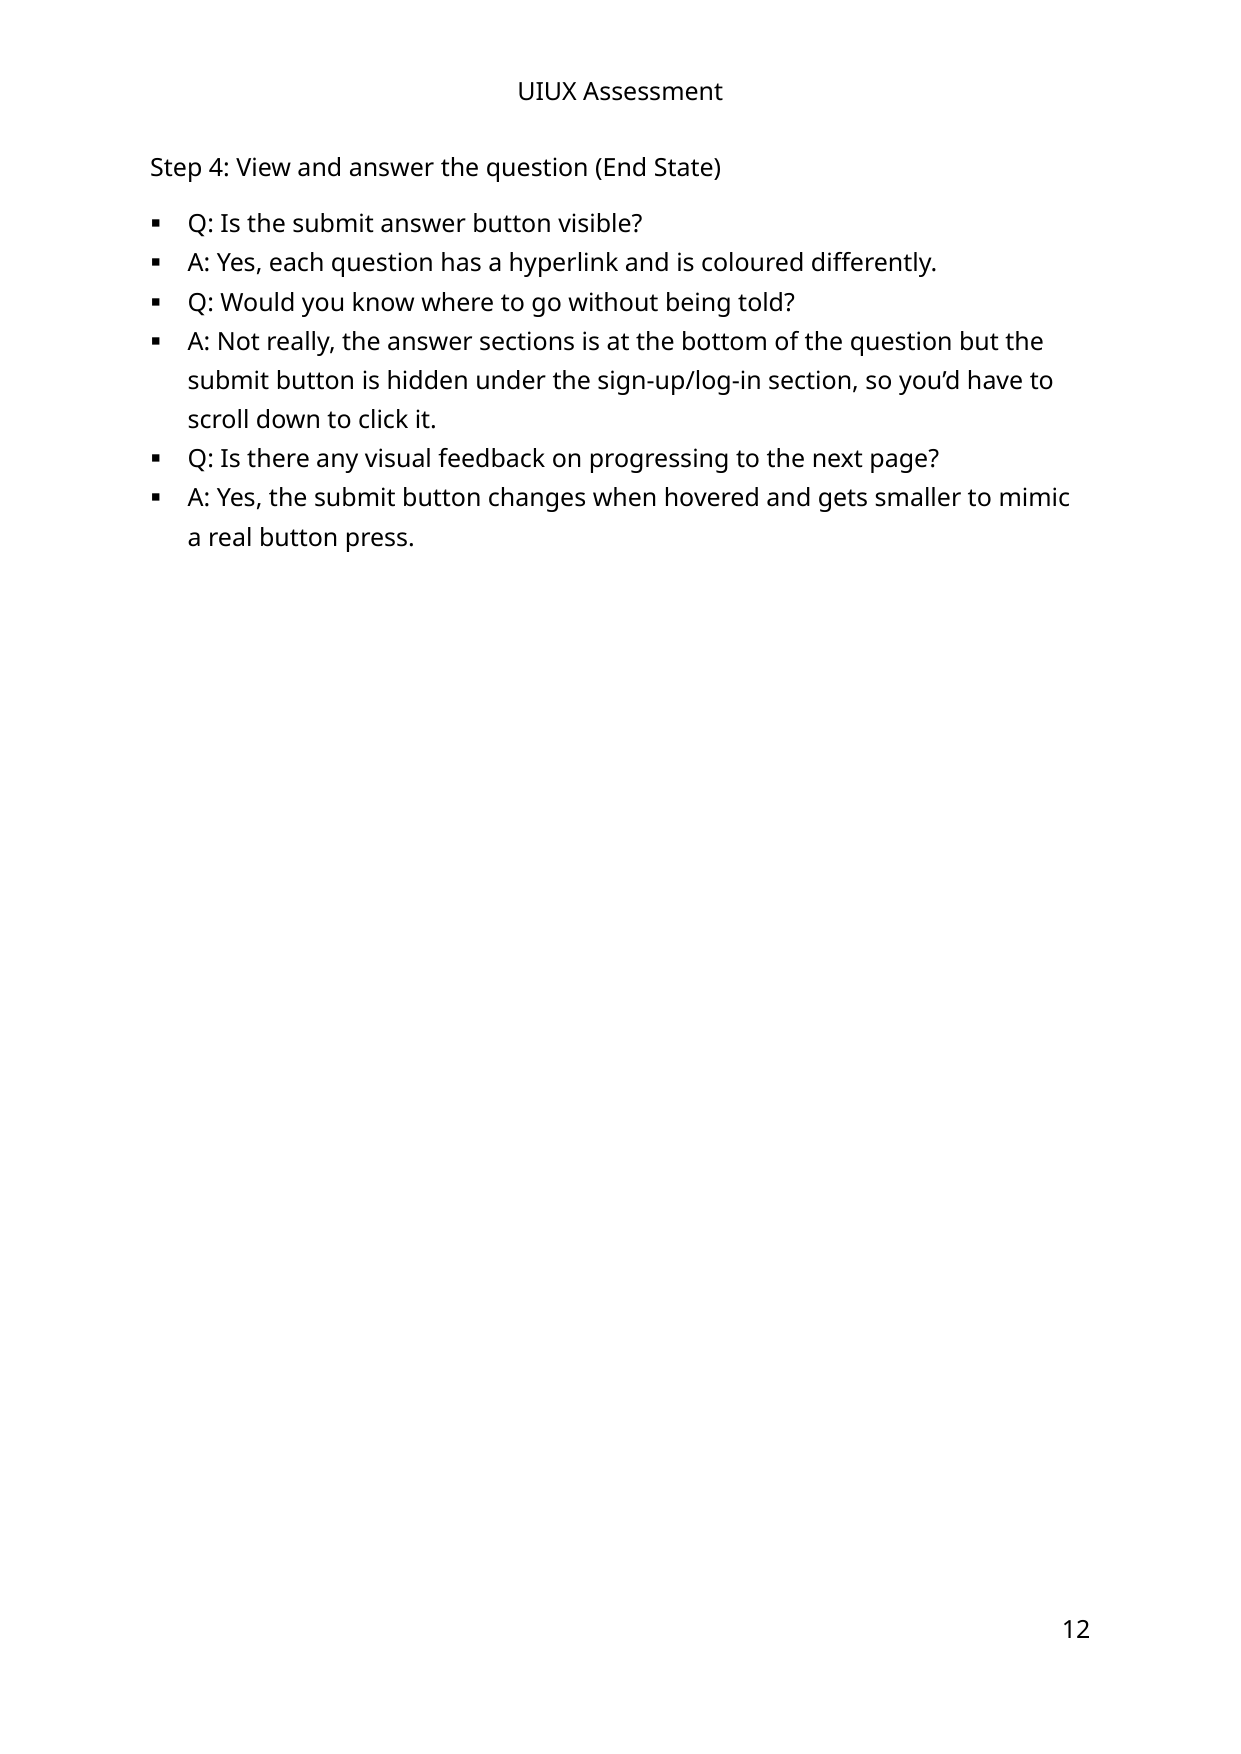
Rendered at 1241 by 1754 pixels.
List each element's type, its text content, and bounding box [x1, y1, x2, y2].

list Q: Is the submit answer button visible? [150, 206, 1090, 240]
list A: Yes, the submit button changes when hovered and gets smaller to mimic a real button press. [150, 480, 1090, 553]
list Q: Is there any visual feedback on progressing to the next page? [150, 441, 1090, 475]
list A: Yes, each question has a hyperlink and is coloured differently. [150, 245, 1090, 279]
text Step 4: View and answer the question (End State) [150, 150, 1090, 184]
list A: Not really, the answer sections is at the bottom of the question but the submit button is hidden under the sign-up/log-in section, so you’d have to scroll down to click it. [150, 323, 1090, 436]
list Q: Would you know where to go without being told? [150, 284, 1090, 318]
